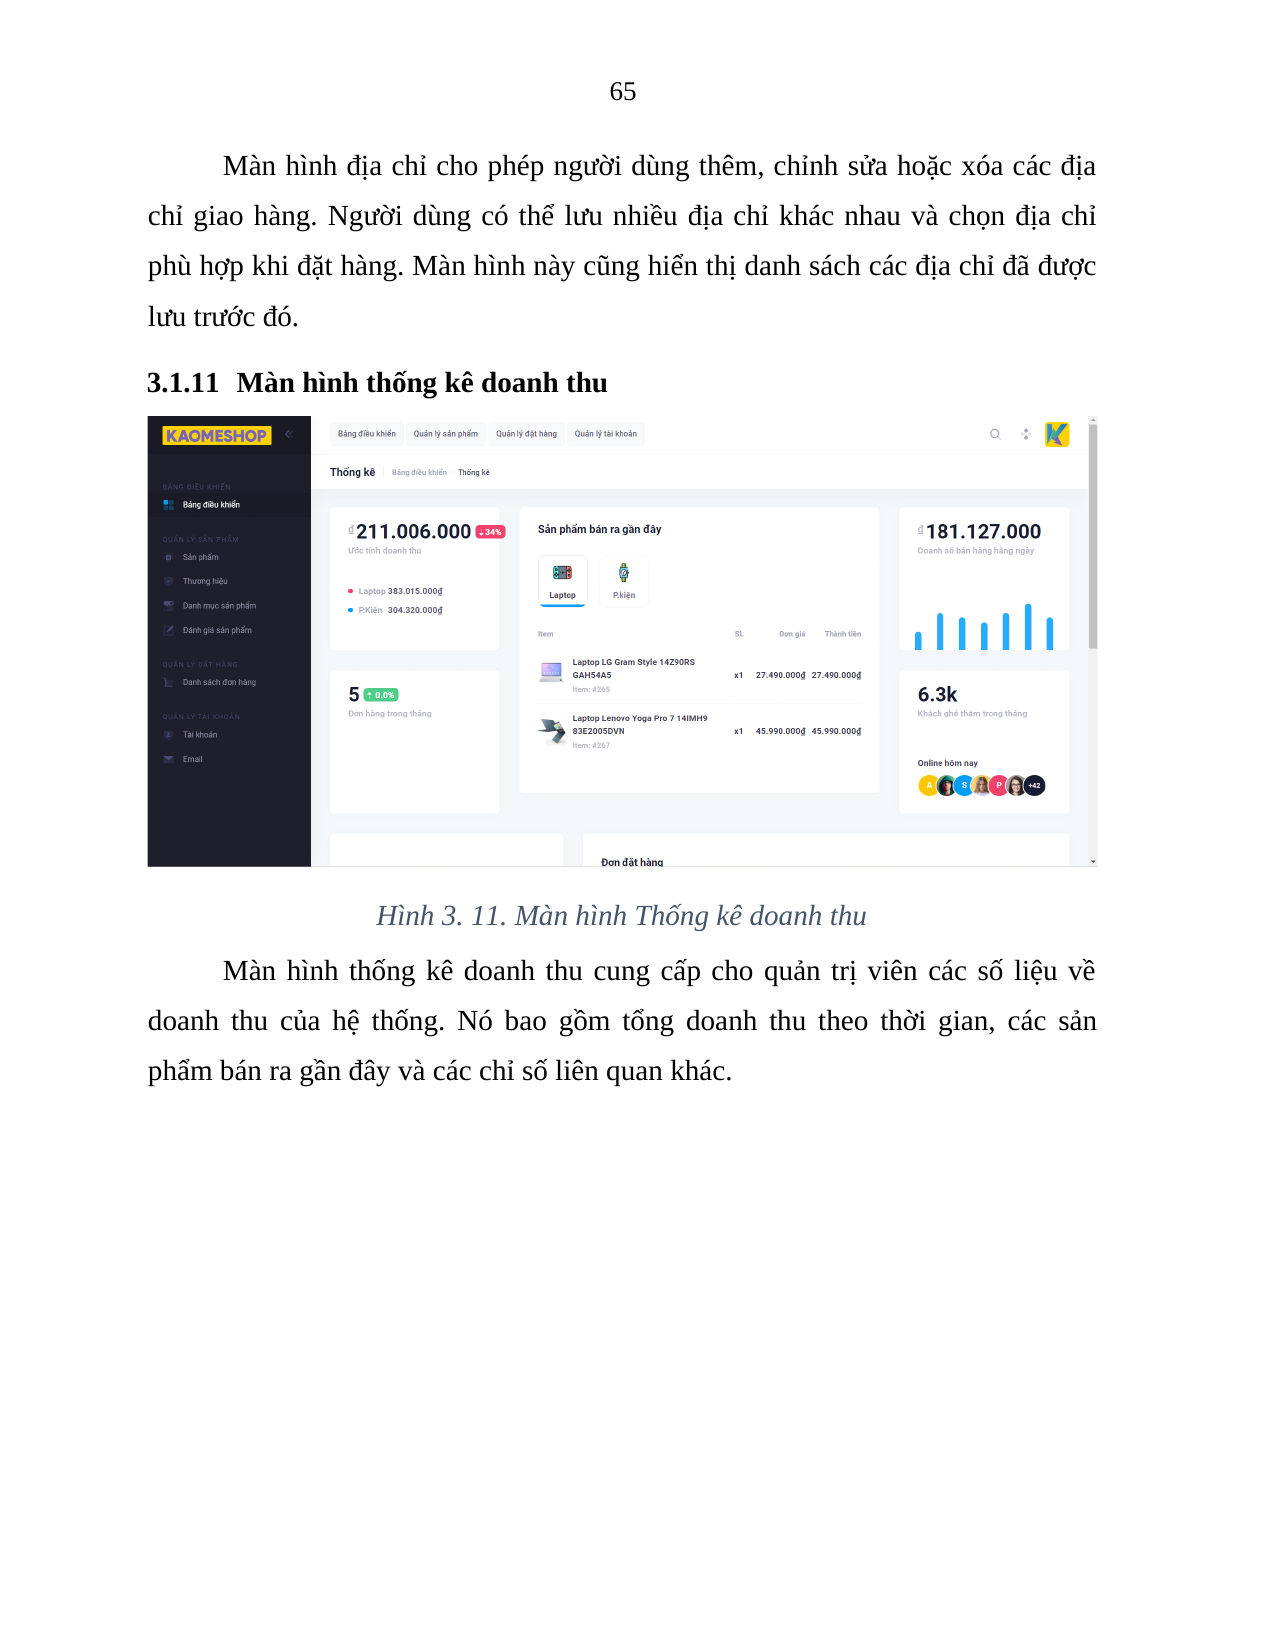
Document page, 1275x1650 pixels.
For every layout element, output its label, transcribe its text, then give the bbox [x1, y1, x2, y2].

text Màn hình thống kê doanh thu cung cấp cho quản trị viên các số liệu về doanh thu của hệ thống. Nó bao gồm tổng doanh thu theo thời gian, các sản phẩm bán ra gần đây và các chỉ số liên quan khác. [148, 953, 1098, 1087]
subtitle Màn hình thống kê doanh thu [147, 366, 1098, 399]
text Màn hình địa chỉ cho phép người dùng thêm, chỉnh sửa hoặc xóa các địa chỉ giao hàng. Người dùng có thể lưu nhiều địa chỉ khác nhau và chọn địa chỉ phù hợp khi đặt hàng. Màn hình này cũng hiển thị danh sách các địa chỉ đã được lưu trước đó. [148, 148, 1098, 332]
text Hình 3. 11. Màn hình Thống kê doanh thu [148, 898, 1098, 932]
picture [147, 416, 1098, 867]
